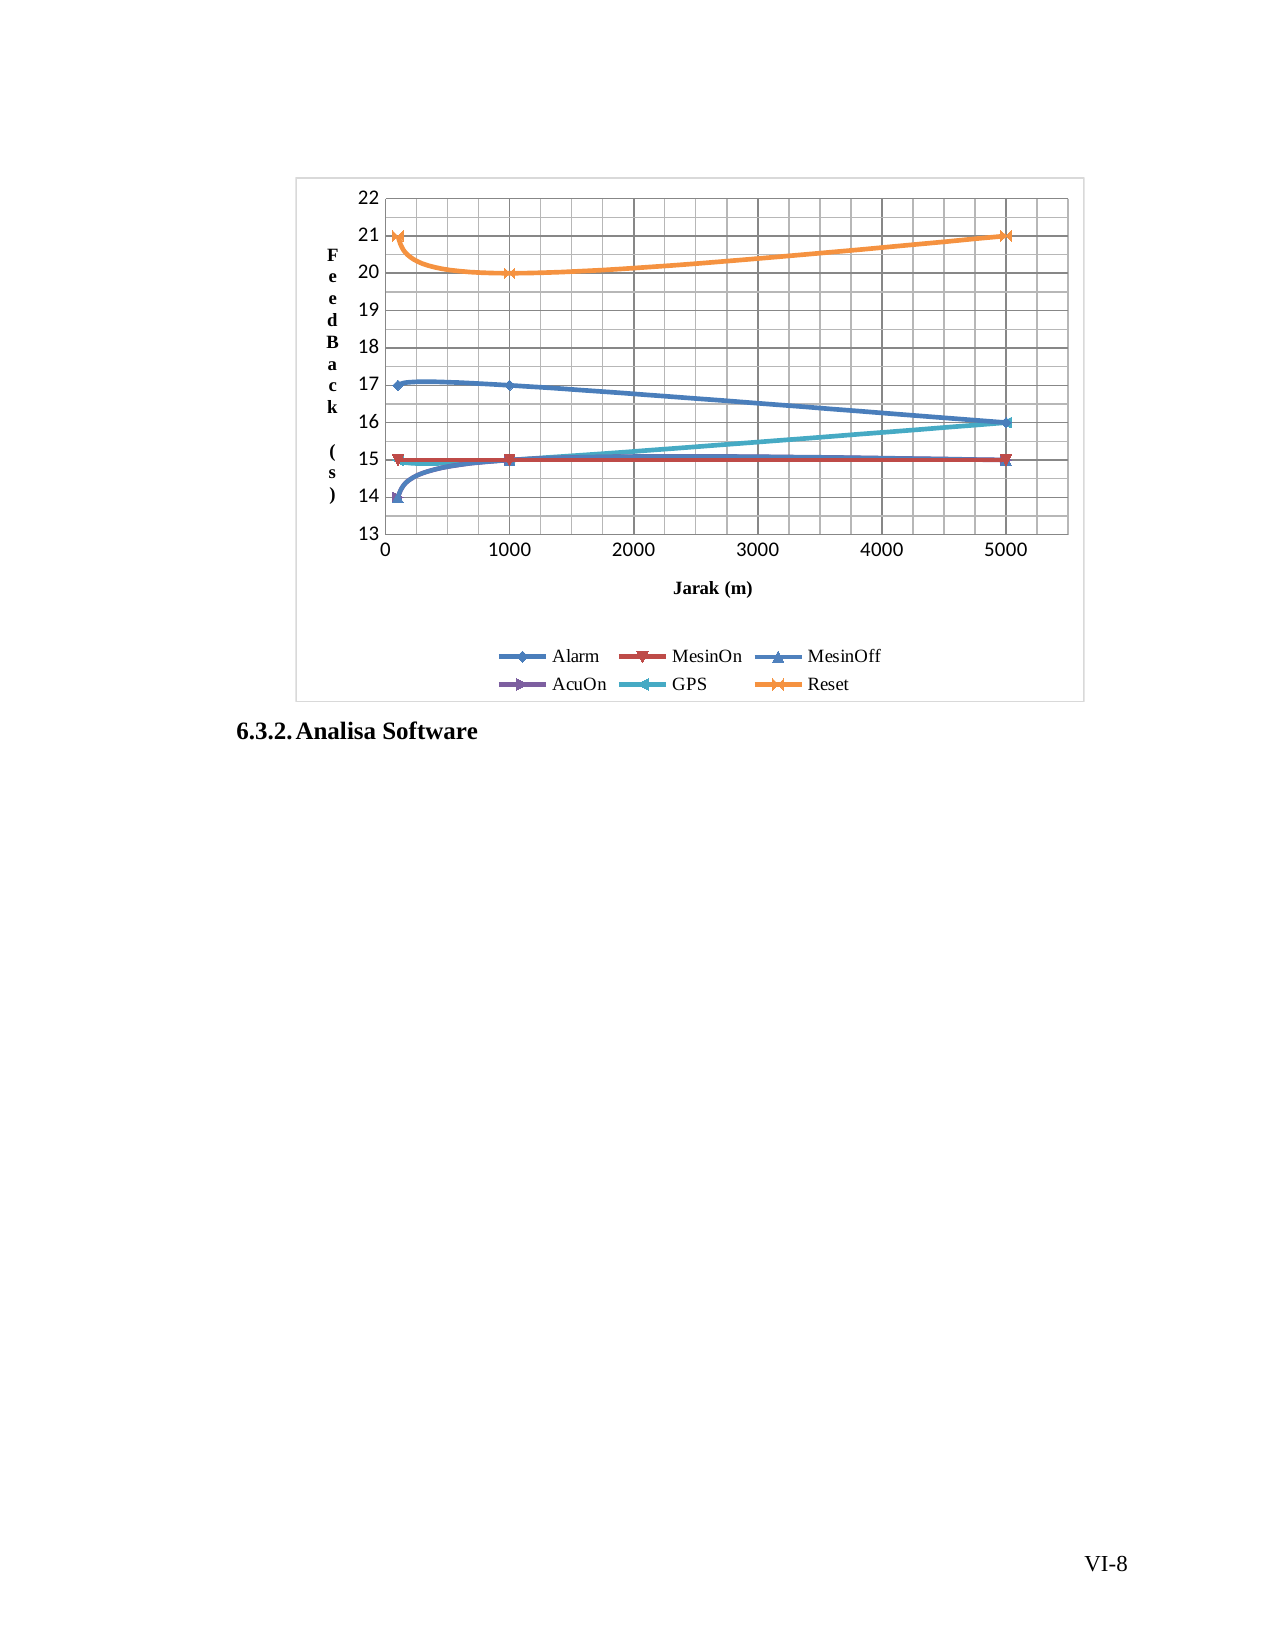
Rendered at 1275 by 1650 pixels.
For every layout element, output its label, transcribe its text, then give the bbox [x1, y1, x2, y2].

list Analisa Software [236, 716, 1127, 745]
